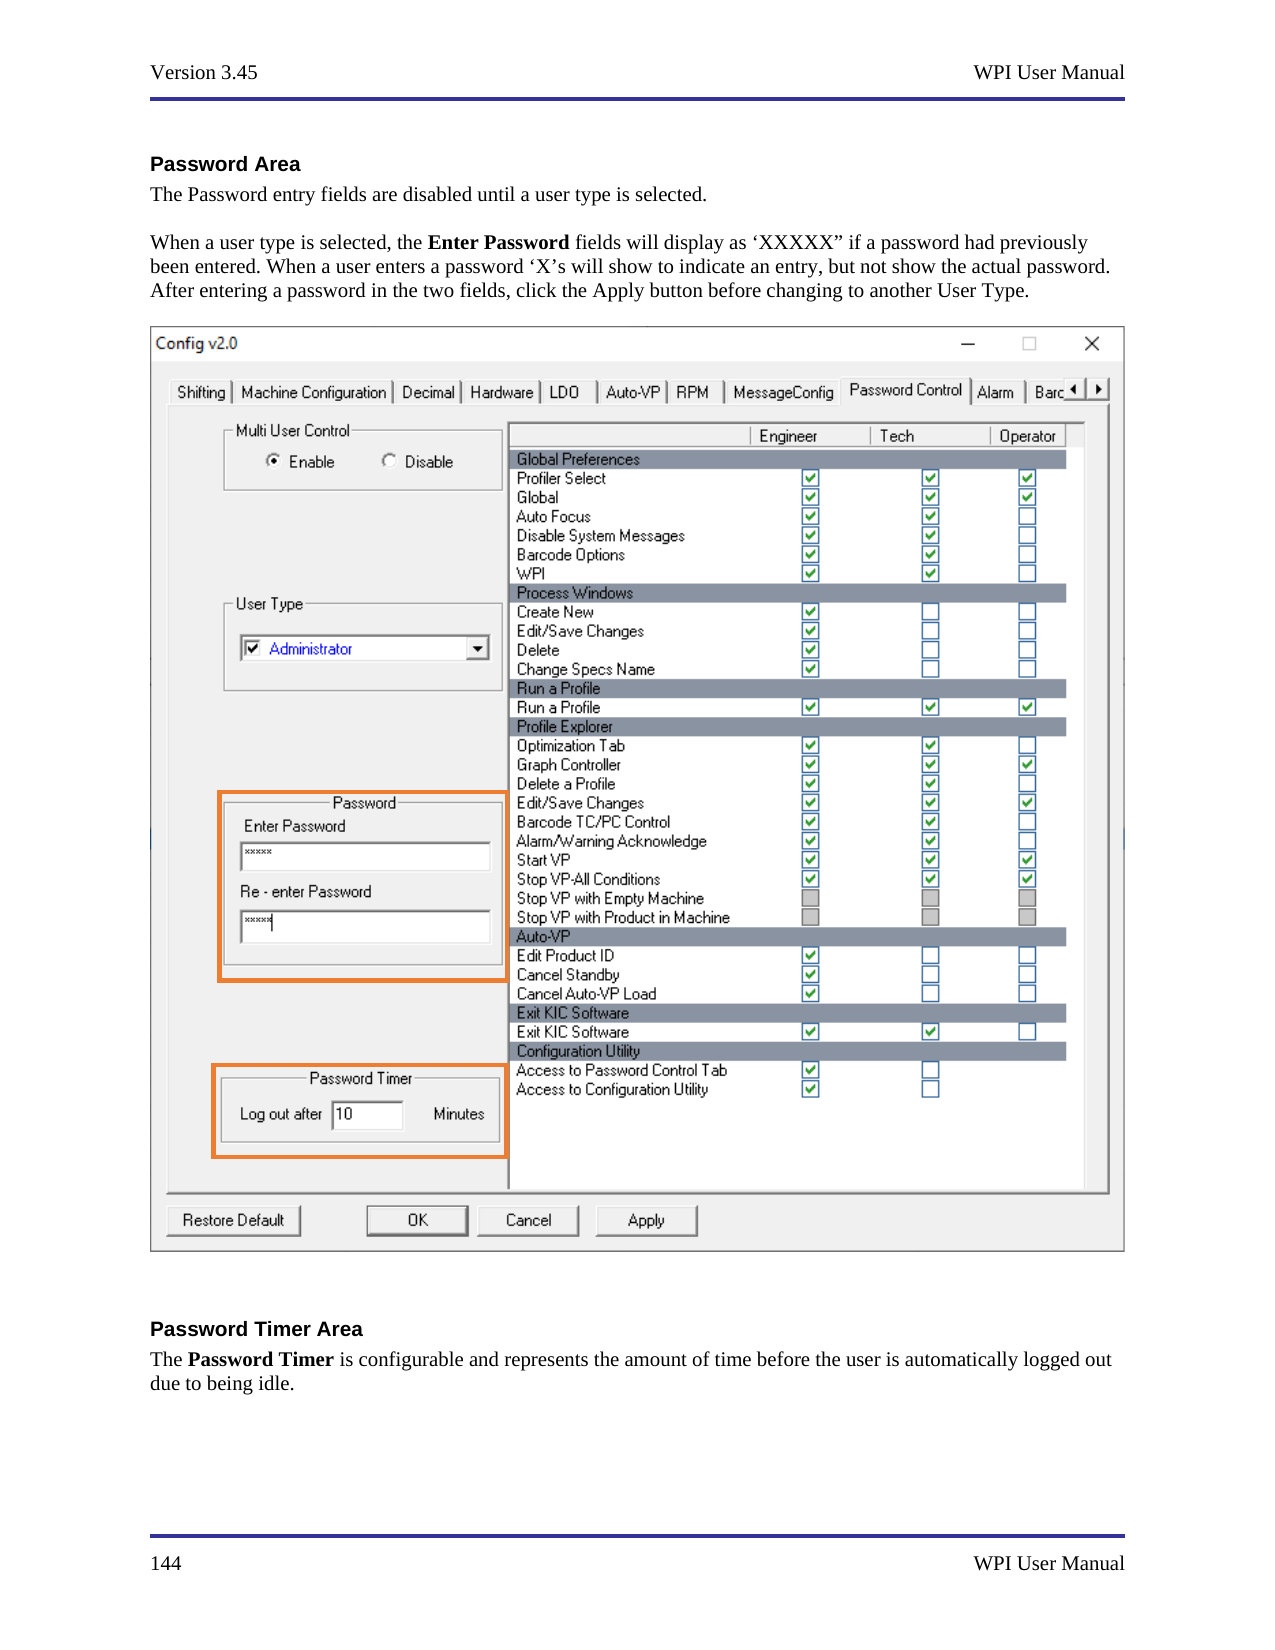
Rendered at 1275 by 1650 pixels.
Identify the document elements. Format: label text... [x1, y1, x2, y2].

text The Password entry fields are disabled until a user type is selected. [150, 182, 1125, 206]
subtitle Password Timer Area [150, 1317, 1125, 1341]
picture [150, 326, 1125, 1252]
text When a user type is selected, the Enter Password fields will display as ‘XXXXX” if a password had previously been entered. When a user enters a password ‘X’s will show to indicate an entry, but not show the actual password. After entering a password in the two fields, click the Apply button before changing to another User Type. [150, 230, 1125, 302]
text The Password Timer is configurable and represents the amount of time before the user is automatically logged out due to being idle. [150, 1347, 1125, 1395]
subtitle Password Area [150, 152, 1125, 176]
